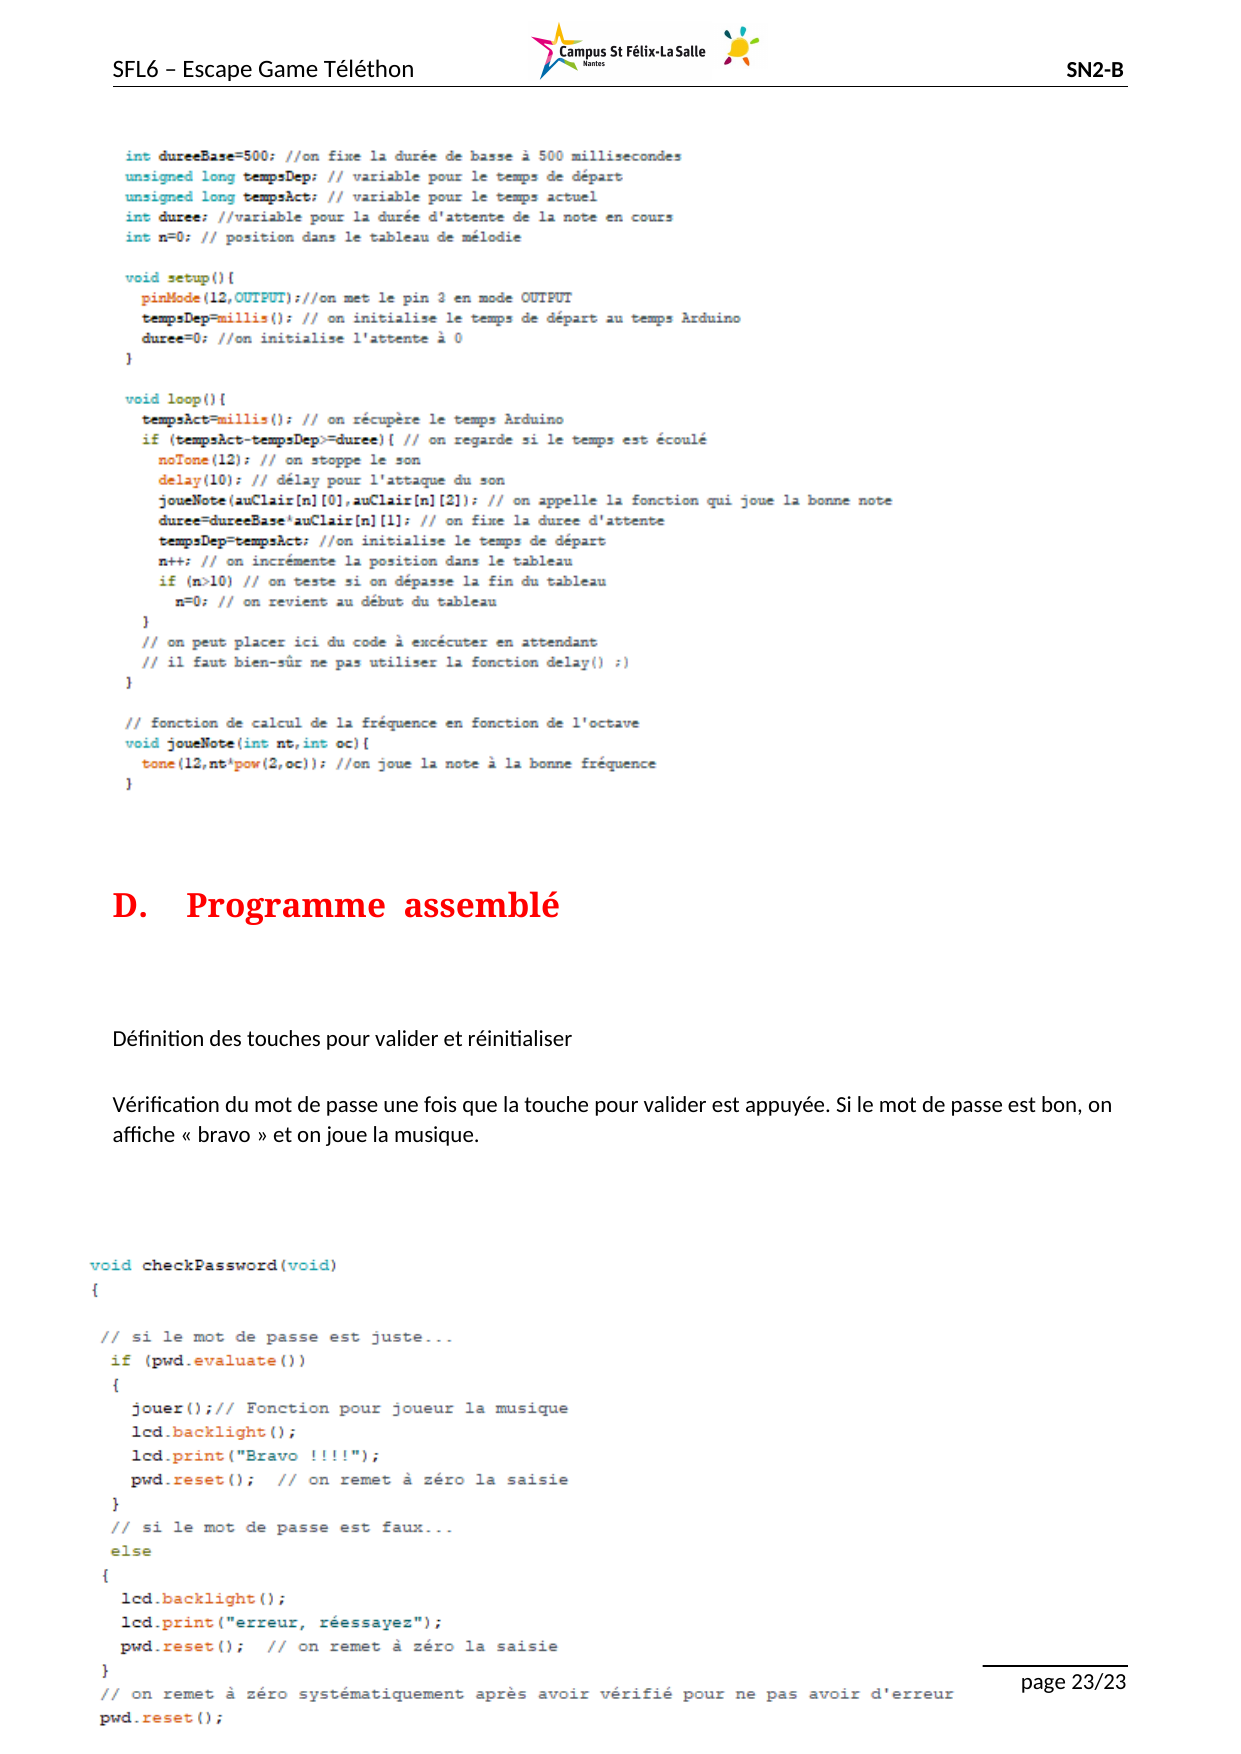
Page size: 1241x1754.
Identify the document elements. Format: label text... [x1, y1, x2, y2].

text Définition des touches pour valider et réinitialiser [112, 1024, 1128, 1053]
picture [528, 21, 769, 81]
picture [112, 150, 915, 808]
text Vérification du mot de passe une fois que la touche pour valider est appuyée. Si le mot de passe est bon, on affiche « bravo » et on joue la musique. [112, 1090, 1128, 1149]
subtitle D. Programme assemblé [112, 882, 1128, 927]
picture [86, 1235, 983, 1754]
